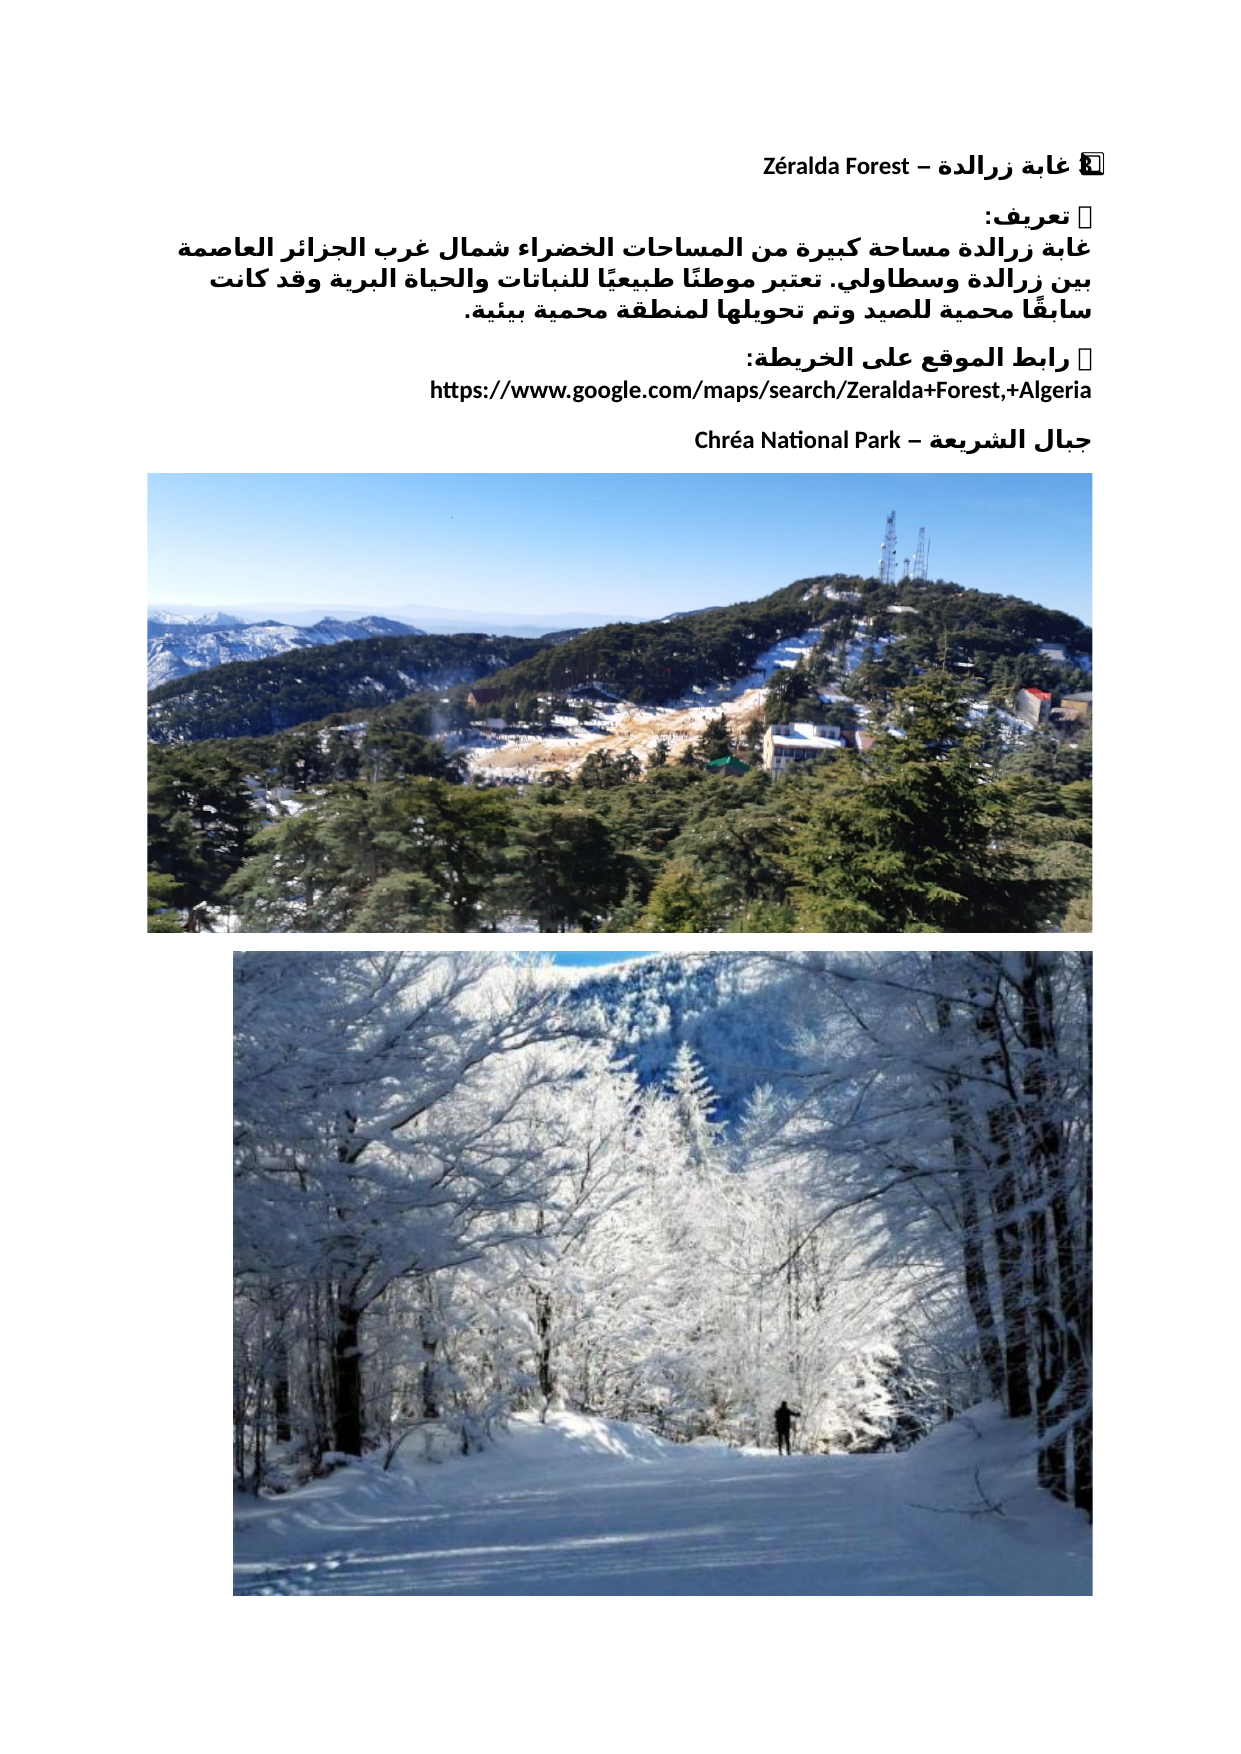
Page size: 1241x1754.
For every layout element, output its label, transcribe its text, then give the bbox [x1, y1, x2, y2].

text 📍 رابط الموقع على الخريطة: https://www.google.com/maps/search/Zeralda+Forest,+Algeria [148, 342, 1093, 405]
picture [147, 473, 1093, 933]
text 📍 تعريف: غابة زرالدة مساحة كبيرة من المساحات الخضراء شمال غرب الجزائر العاصمة بين زرالدة وسطاولي. تعتبر موطنًا طبيعيًا للنباتات والحياة البرية وقد كانت سابقًا محمية للصيد وتم تحويلها لمنطقة محمية بيئية. [148, 201, 1093, 323]
picture [233, 951, 1093, 1596]
text 3️⃣ غابة زرالدة – Zéralda Forest [148, 148, 1093, 182]
text جبال الشريعة – Chréa National Park [148, 424, 1093, 454]
